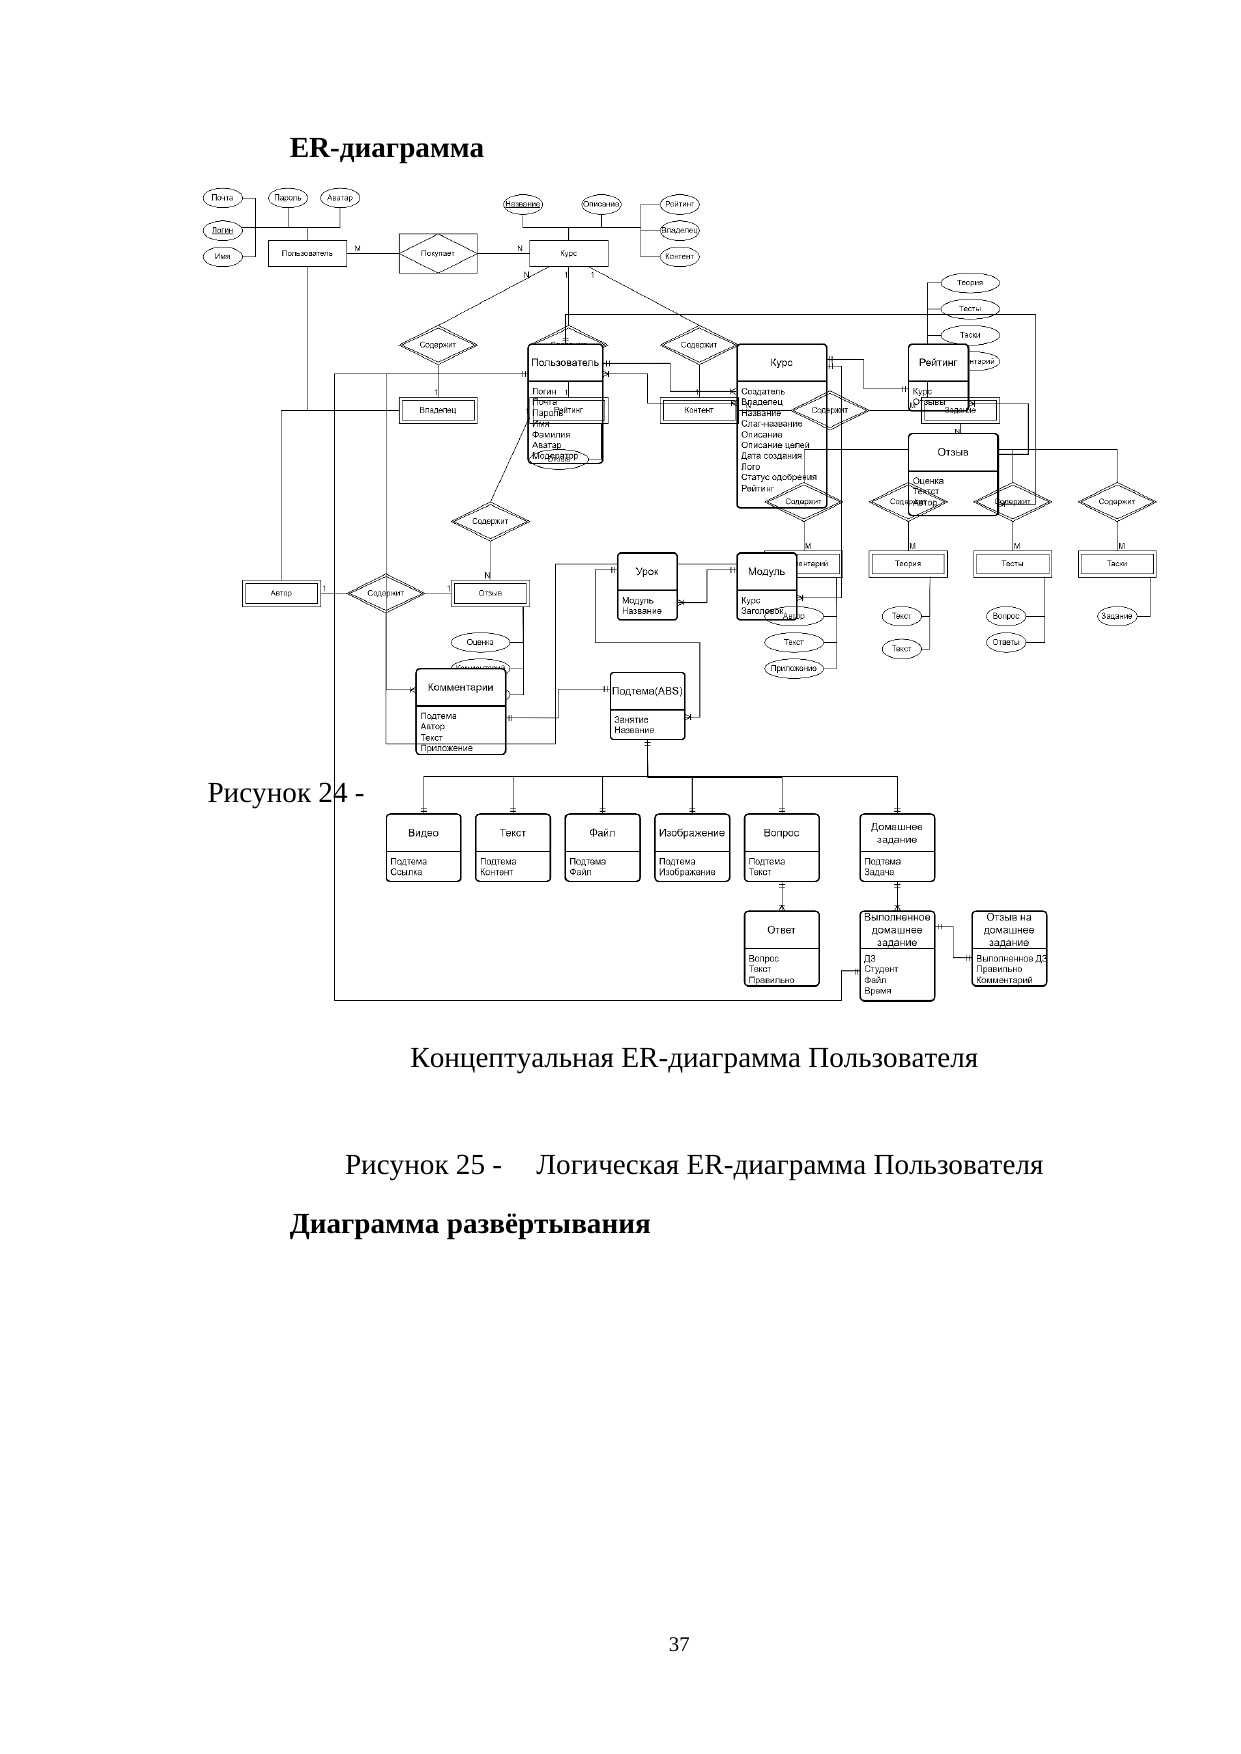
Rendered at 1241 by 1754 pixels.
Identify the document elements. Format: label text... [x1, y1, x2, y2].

picture [196, 182, 1163, 1015]
text ER-диаграмма [289, 131, 1181, 164]
text Логическая ER-диаграмма Пользователя [289, 1147, 1181, 1181]
text Диаграмма развёртывания [289, 1206, 1181, 1239]
